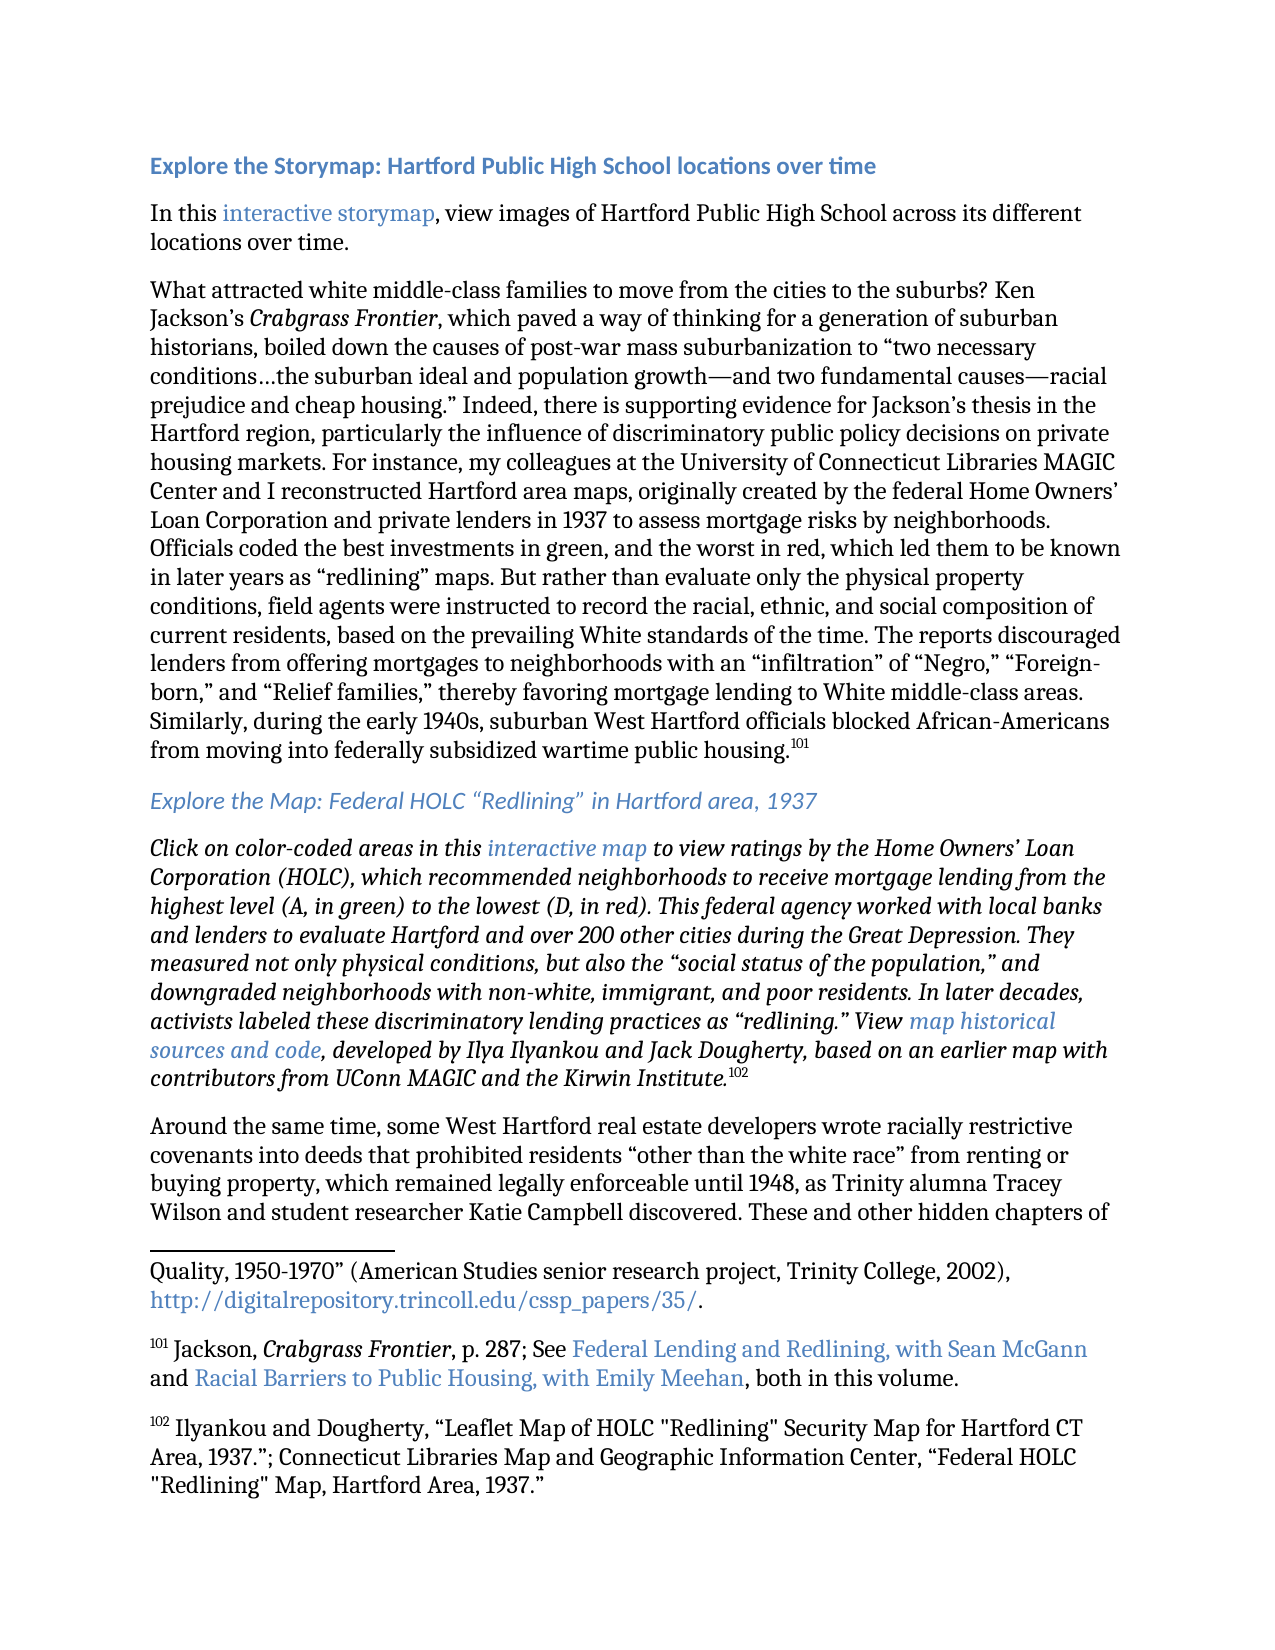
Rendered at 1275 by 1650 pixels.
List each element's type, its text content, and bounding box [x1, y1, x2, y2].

text Click on color-coded areas in this interactive map to view ratings by the Home Owners’ Loan Corporation (HOLC), which recommended neighborhoods to receive mortgage lending from the highest level (A, in green) to the lowest (D, in red). This federal agency worked with local banks and lenders to evaluate Hartford and over 200 other cities during the Great Depression. They measured not only physical conditions, but also the “social status of the population,” and downgraded neighborhoods with non-white, immigrant, and poor residents. In later decades, activists labeled these discriminatory lending practices as “redlining.” View map historical sources and code, developed by Ilya Ilyankou and Jack Dougherty, based on an earlier map with contributors from UConn MAGIC and the Kirwin Institute. [150, 834, 1125, 1093]
subtitle Explore the Storymap: Hartford Public High School locations over time [150, 150, 1125, 181]
subtitle Explore the Map: Federal HOLC “Redlining” in Hartford area, 1937 [150, 785, 1125, 816]
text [150, 1112, 1125, 1227]
text What attracted white middle-class families to move from the cities to the suburbs? Ken Jackson’s Crabgrass Frontier, which paved a way of thinking for a generation of suburban historians, boiled down the causes of post-war mass suburbanization to “two necessary conditions…the suburban ideal and population growth—and two fundamental causes—racial prejudice and cheap housing.” Indeed, there is supporting evidence for Jackson’s thesis in the Hartford region, particularly the influence of discriminatory public policy decisions on private housing markets. For instance, my colleagues at the University of Connecticut Libraries MAGIC Center and I reconstructed Hartford area maps, originally created by the federal Home Owners’ Loan Corporation and private lenders in 1937 to assess mortgage risks by neighborhoods. Officials coded the best investments in green, and the worst in red, which led them to be known in later years as “redlining” maps. But rather than evaluate only the physical property conditions, field agents were instructed to record the racial, ethnic, and social composition of current residents, based on the prevailing White standards of the time. The reports discouraged lenders from offering mortgages to neighborhoods with an “infiltration” of “Negro,” “Foreign-born,” and “Relief families,” thereby favoring mortgage lending to White middle-class areas. Similarly, during the early 1940s, suburban West Hartford officials blocked African-Americans from moving into federally subsidized wartime public housing. [150, 276, 1125, 764]
text In this interactive storymap, view images of Hartford Public High School across its different locations over time. [150, 199, 1125, 257]
